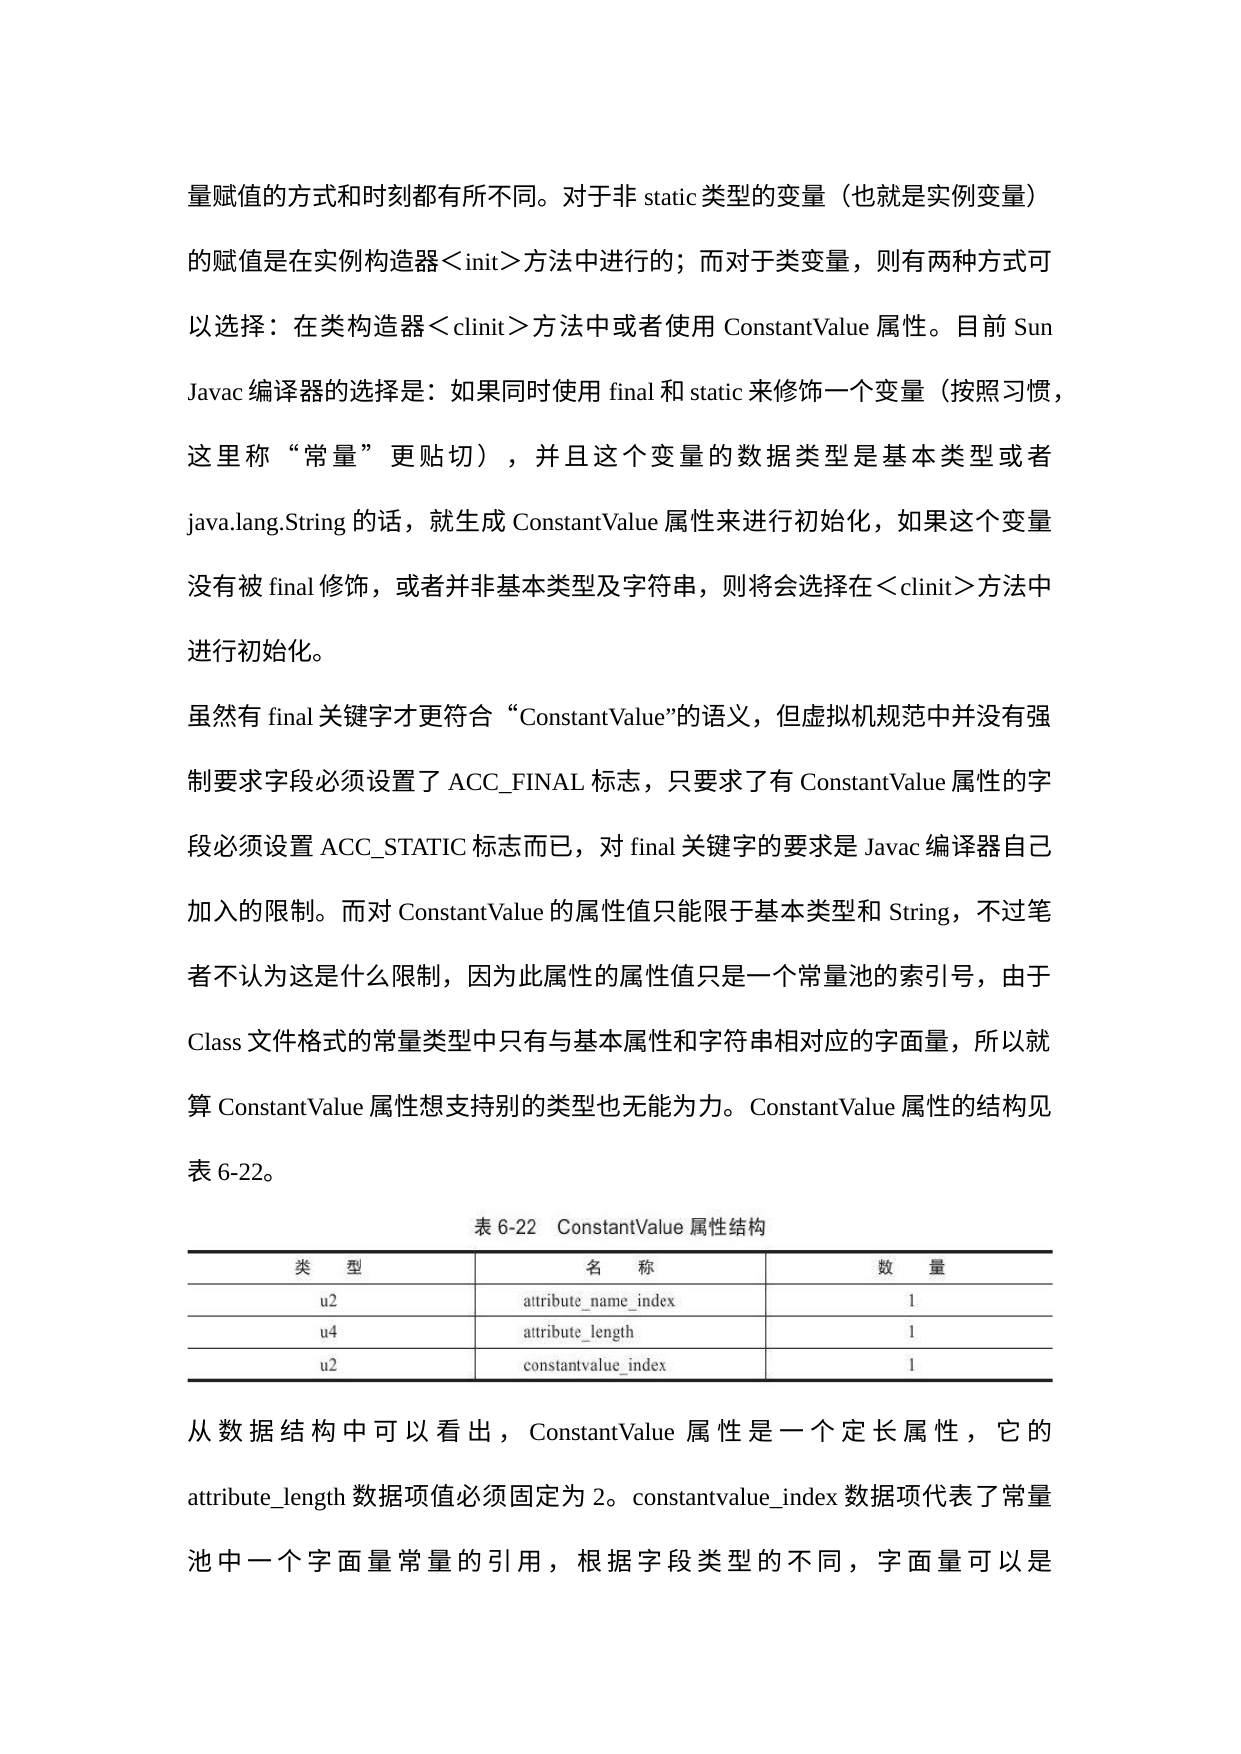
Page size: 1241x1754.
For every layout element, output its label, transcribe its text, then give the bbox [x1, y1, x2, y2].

picture [187, 1202, 1053, 1387]
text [187, 162, 1053, 682]
text 虽然有final关键字才更符合“ConstantValue”的语义，但虚拟机规范中并没有强制要求字段必须设置了ACC_FINAL标志，只要求了有ConstantValue属性的字段必须设置ACC_STATIC标志而已，对final关键字的要求是Javac编译器自己加入的限制。而对ConstantValue的属性值只能限于基本类型和String，不过笔者不认为这是什么限制，因为此属性的属性值只是一个常量池的索引号，由于Class文件格式的常量类型中只有与基本属性和字符串相对应的字面量，所以就算ConstantValue属性想支持别的类型也无能为力。ConstantValue属性的结构见表6-22。 [187, 682, 1053, 1202]
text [187, 1397, 1053, 1592]
